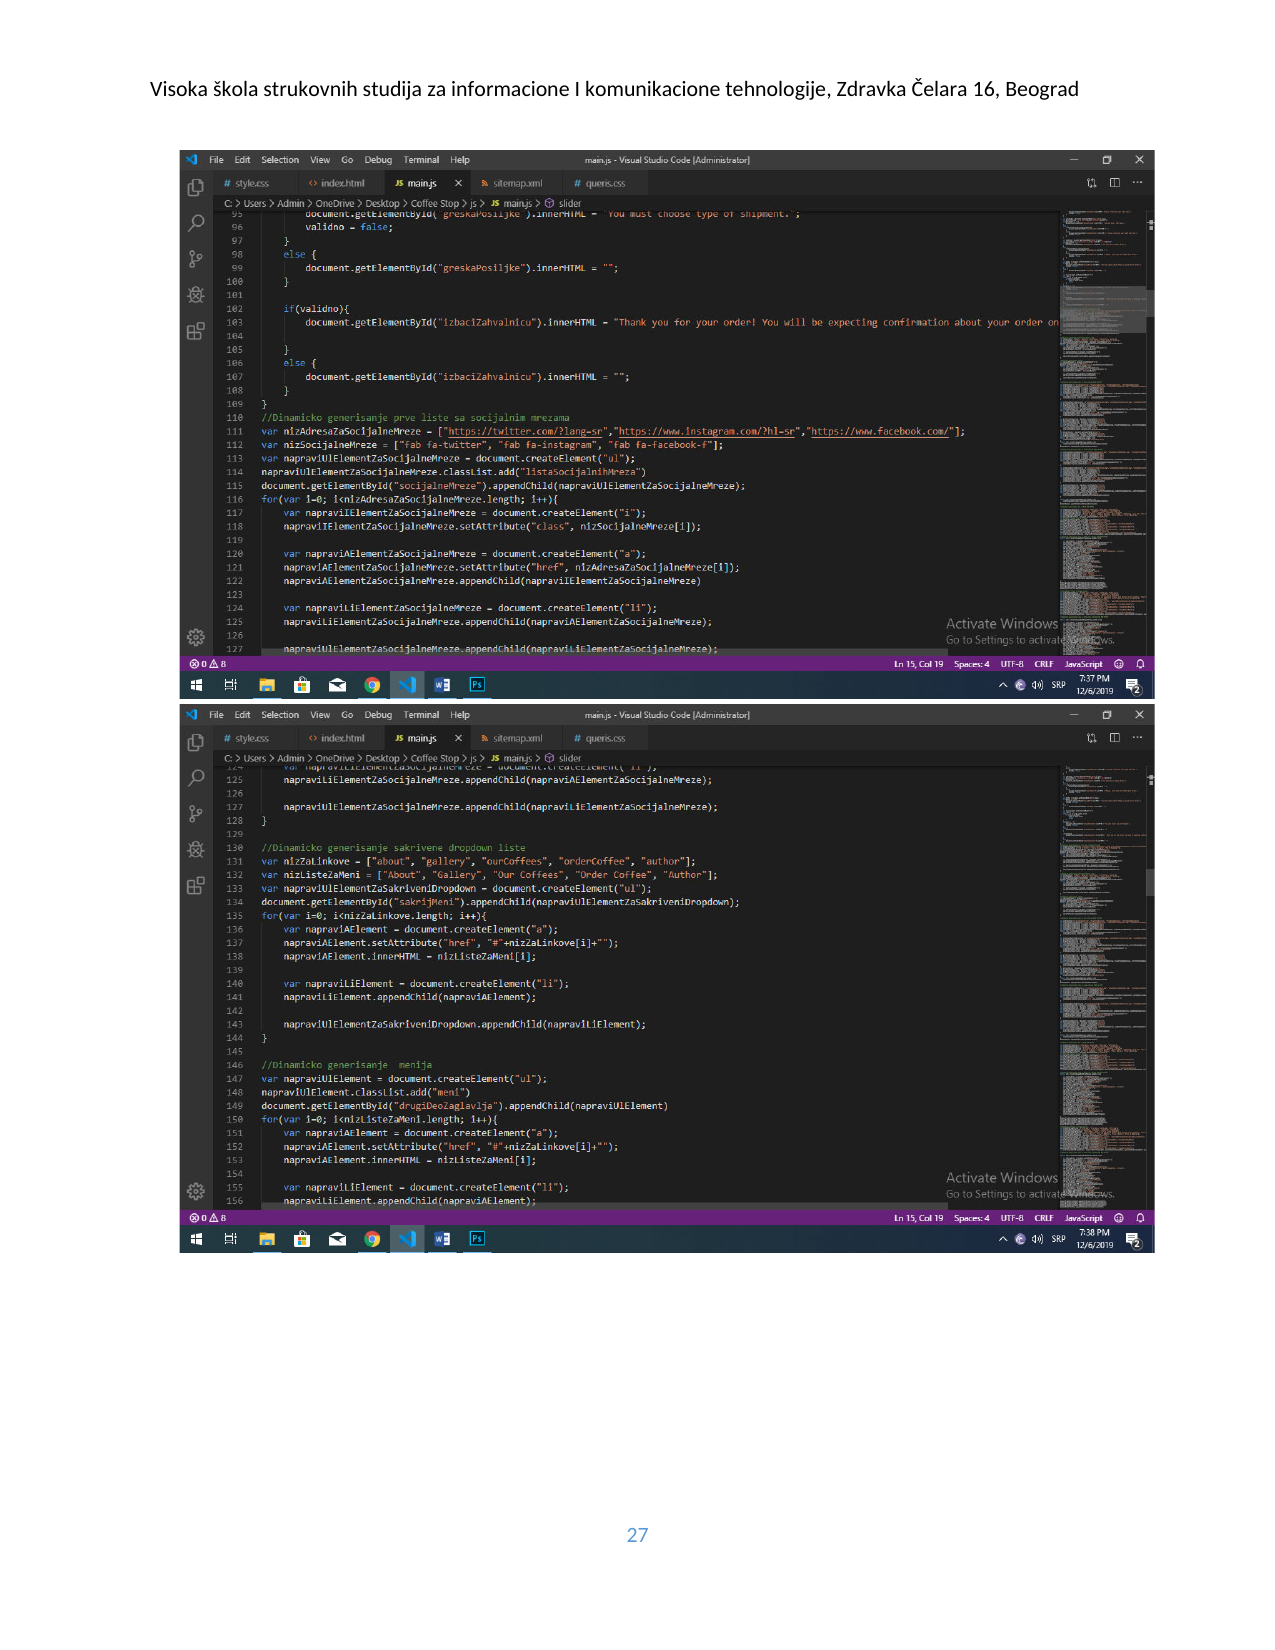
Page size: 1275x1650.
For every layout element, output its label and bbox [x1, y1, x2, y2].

picture [179, 150, 1155, 699]
picture [179, 704, 1155, 1253]
